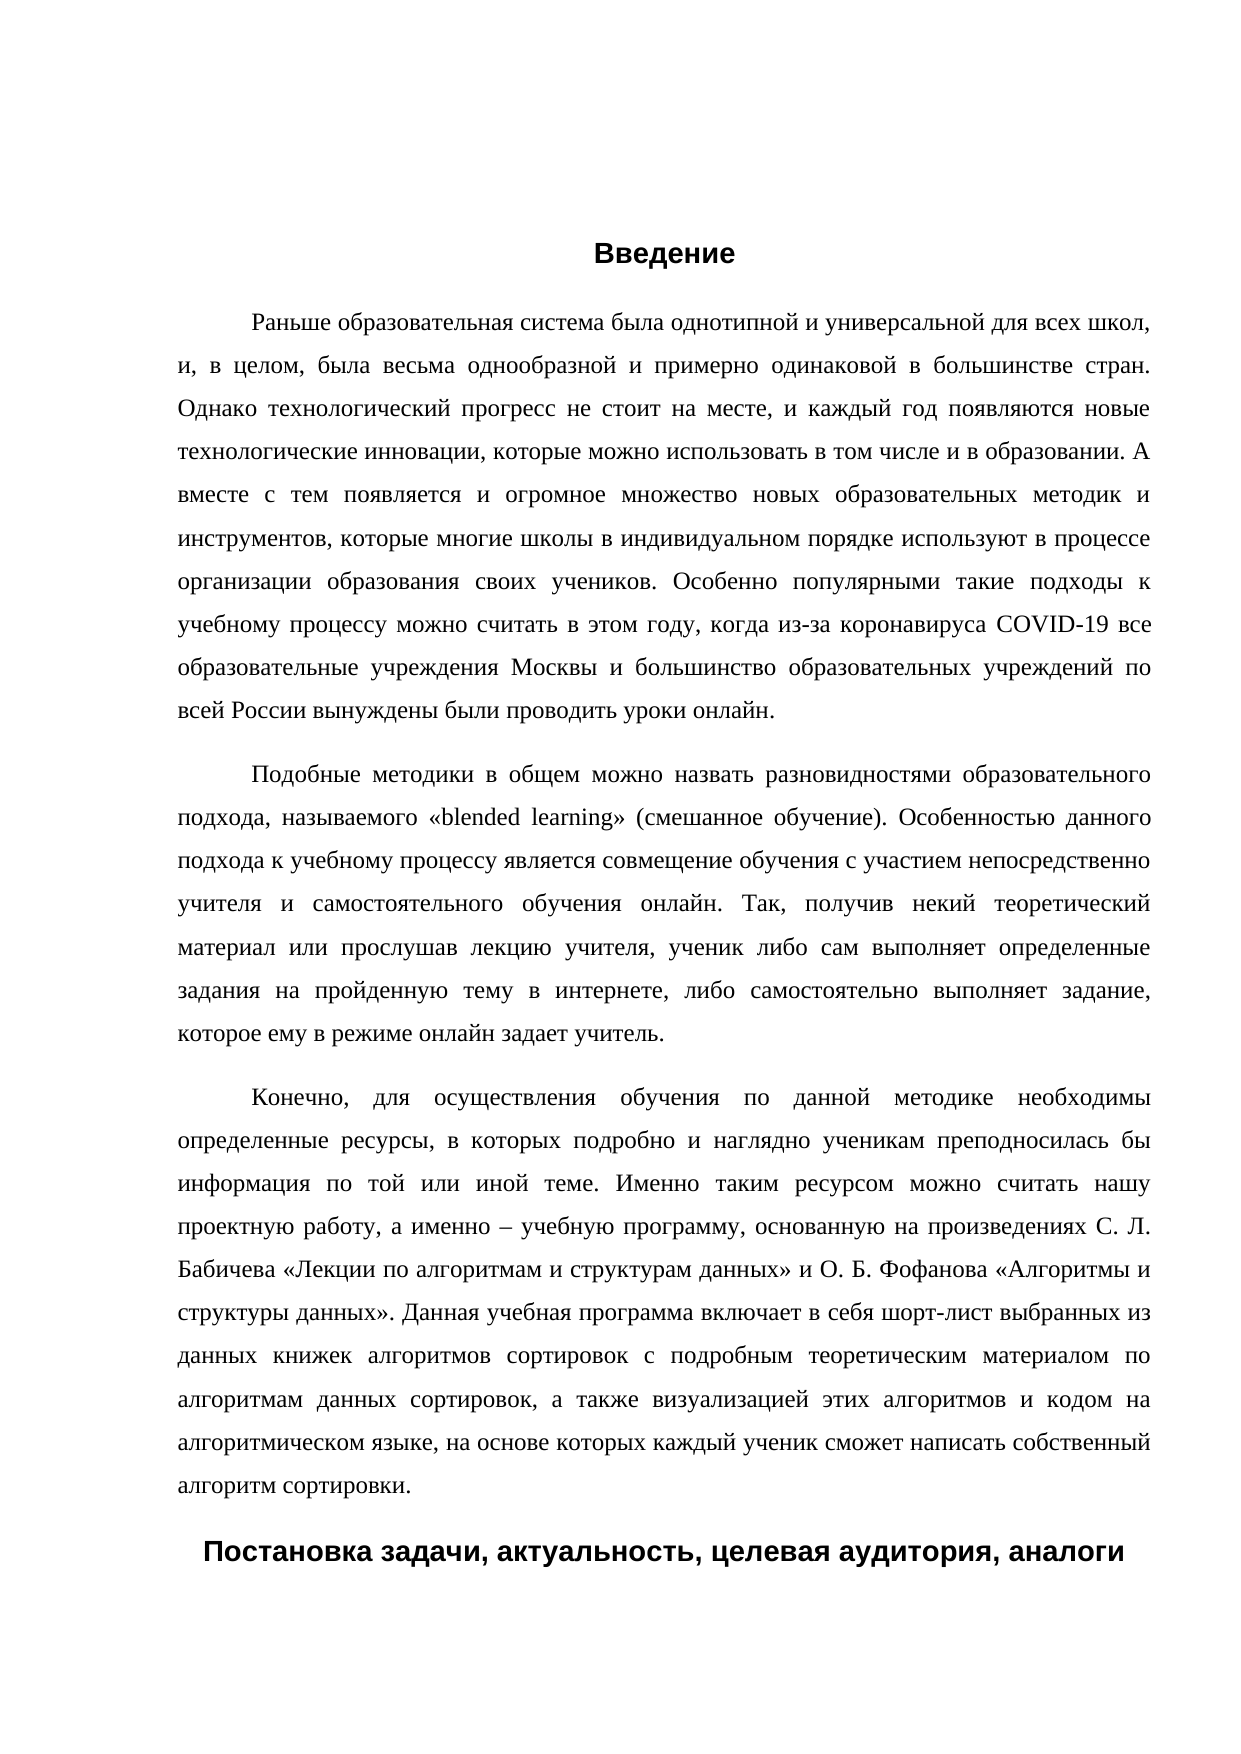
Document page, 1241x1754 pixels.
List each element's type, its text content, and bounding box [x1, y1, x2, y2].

subtitle Введение [177, 236, 1152, 269]
text Раньше образовательная система была однотипной и универсальной для всех школ, и, в целом, была весьма однообразной и примерно одинаковой в большинстве стран. Однако технологический прогресс не стоит на месте, и каждый год появляются новые технологические инновации, которые можно использовать в том числе и в образовании. А вместе с тем появляется и огромное множество новых образовательных методик и инструментов, которые многие школы в индивидуальном порядке используют в процессе организации образования своих учеников. Особенно популярными такие подходы к учебному процессу можно считать в этом году, когда из-за коронавируса COVID-19 все образовательные учреждения Москвы и большинство образовательных учреждений по всей России вынуждены были проводить уроки онлайн. [177, 307, 1152, 724]
subtitle Постановка задачи, актуальность, целевая аудитория, аналоги [177, 1534, 1152, 1567]
text Конечно, для осуществления обучения по данной методике необходимы определенные ресурсы, в которых подробно и наглядно ученикам преподносилась бы информация по той или иной теме. Именно таким ресурсом можно считать нашу проектную работу, а именно – учебную программу, основанную на произведениях С. Л. Бабичева «Лекции по алгоритмам и структурам данных» и О. Б. Фофанова «Алгоритмы и структуры данных». Данная учебная программа включает в себя шорт-лист выбранных из данных книжек алгоритмов сортировок с подробным теоретическим материалом по алгоритмам данных сортировок, а также визуализацией этих алгоритмов и кодом на алгоритмическом языке, на основе которых каждый ученик сможет написать собственный алгоритм сортировки. [177, 1082, 1152, 1499]
text Подобные методики в общем можно назвать разновидностями образовательного подхода, называемого «blended learning» (смешанное обучение). Особенностью данного подхода к учебному процессу является совмещение обучения с участием непосредственно учителя и самостоятельного обучения онлайн. Так, получив некий теоретический материал или прослушав лекцию учителя, ученик либо сам выполняет определенные задания на пройденную тему в интернете, либо самостоятельно выполняет задание, которое ему в режиме онлайн задает учитель. [177, 759, 1152, 1047]
